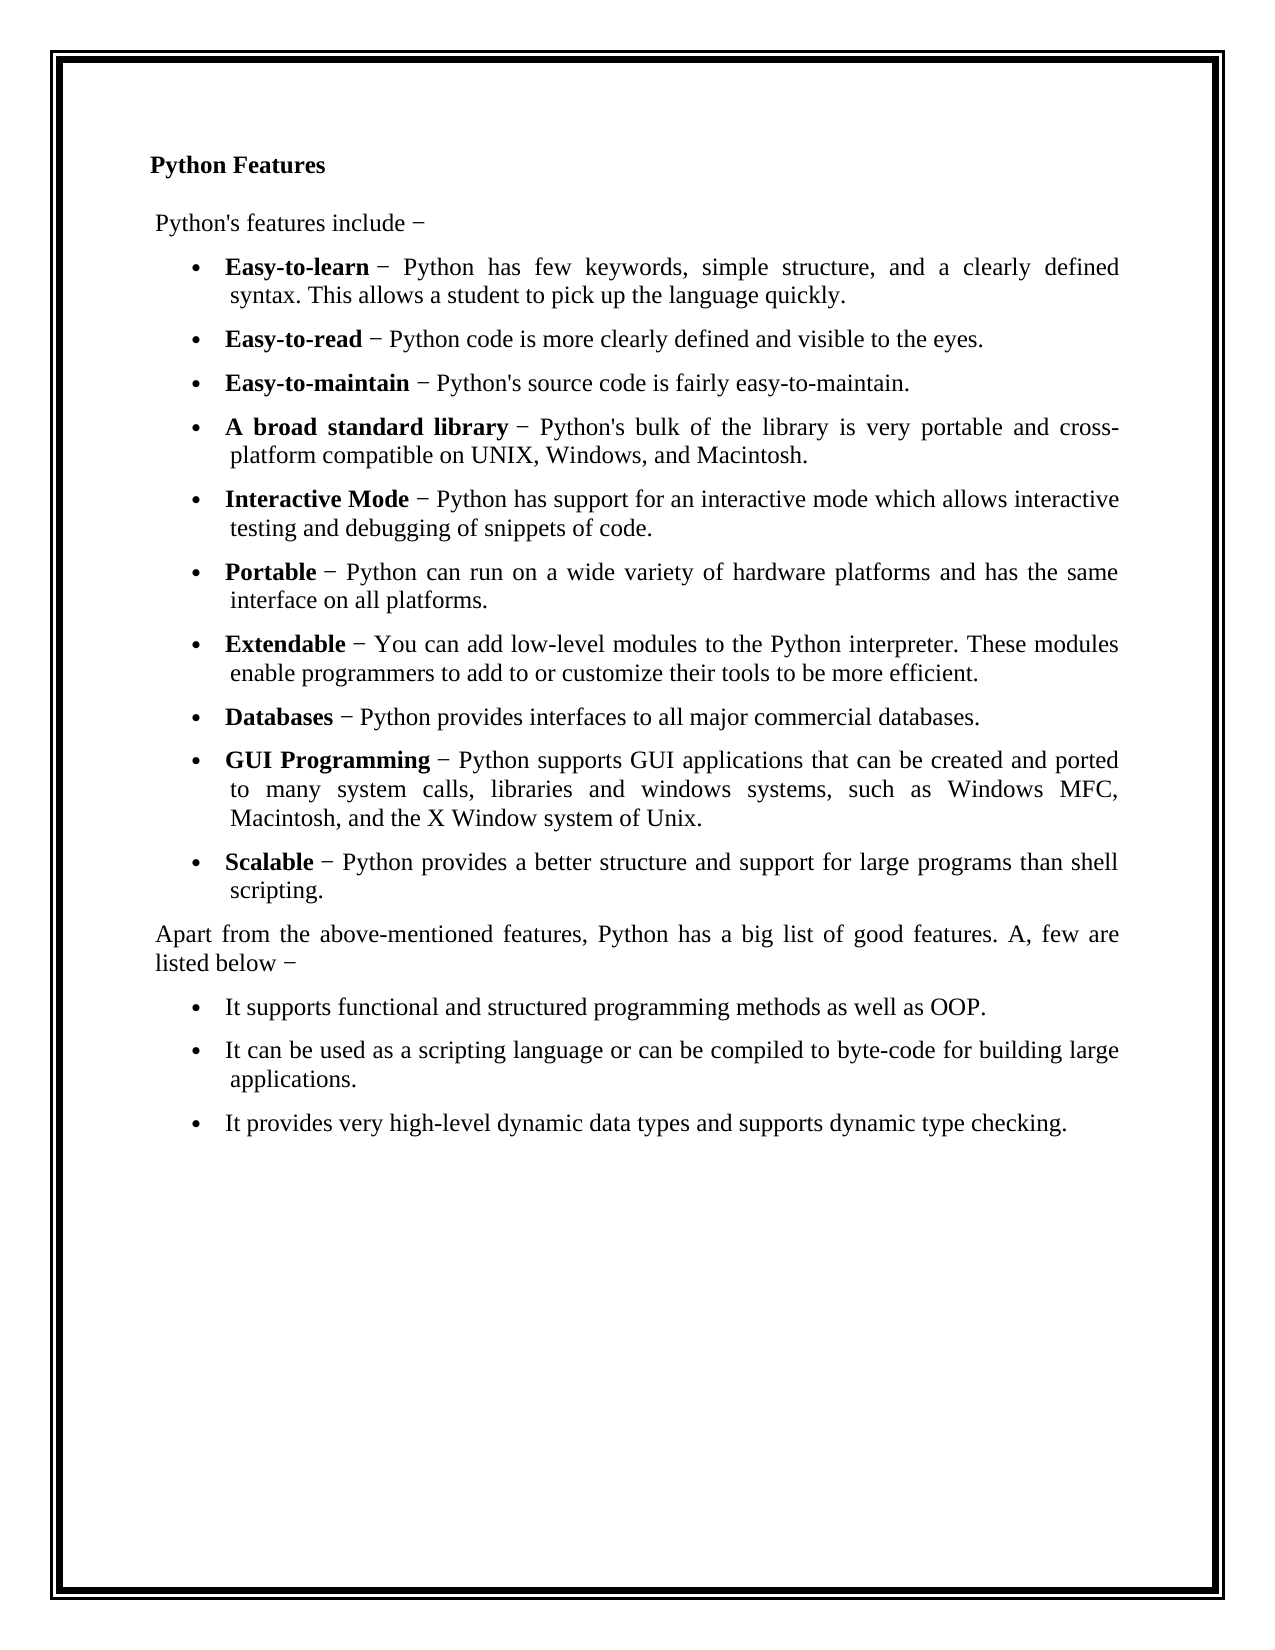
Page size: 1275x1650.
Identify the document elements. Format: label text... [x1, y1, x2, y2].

list It can be used as a scripting language or can be compiled to byte-code for building large applications. [192, 1035, 1120, 1093]
list Easy-to-learn − Python has few keywords, simple structure, and a clearly defined syntax. This allows a student to pick up the language quickly. [192, 252, 1120, 309]
list Databases − Python provides interfaces to all major commercial databases. [192, 702, 1120, 730]
text Python Features [150, 150, 1125, 179]
list Scalable − Python provides a better structure and support for large programs than shell scripting. [192, 847, 1120, 904]
list Easy-to-read − Python code is more clearly defined and visible to the eyes. [192, 324, 1120, 353]
list Interactive Mode − Python has support for an interactive mode which allows interactive testing and debugging of snippets of code. [192, 484, 1120, 542]
list It provides very high-level dynamic data types and supports dynamic type checking. [192, 1108, 1120, 1137]
list Portable − Python can run on a wide variety of hardware platforms and has the same interface on all platforms. [192, 557, 1120, 614]
list It supports functional and structured programming methods as well as OOP. [192, 992, 1120, 1020]
list Extendable − You can add low-level modules to the Python interpreter. These modules enable programmers to add to or customize their tools to be more efficient. [192, 629, 1120, 687]
list A broad standard library − Python's bulk of the library is very portable and cross-platform compatible on UNIX, Windows, and Macintosh. [192, 412, 1120, 469]
list Easy-to-maintain − Python's source code is fairly easy-to-maintain. [192, 368, 1120, 397]
text Apart from the above-mentioned features, Python has a big list of good features. A, few are listed below − [155, 919, 1120, 977]
text Python's features include − [155, 208, 1120, 237]
list GUI Programming − Python supports GUI applications that can be created and ported to many system calls, libraries and windows systems, such as Windows MFC, Macintosh, and the X Window system of Unix. [192, 745, 1120, 832]
